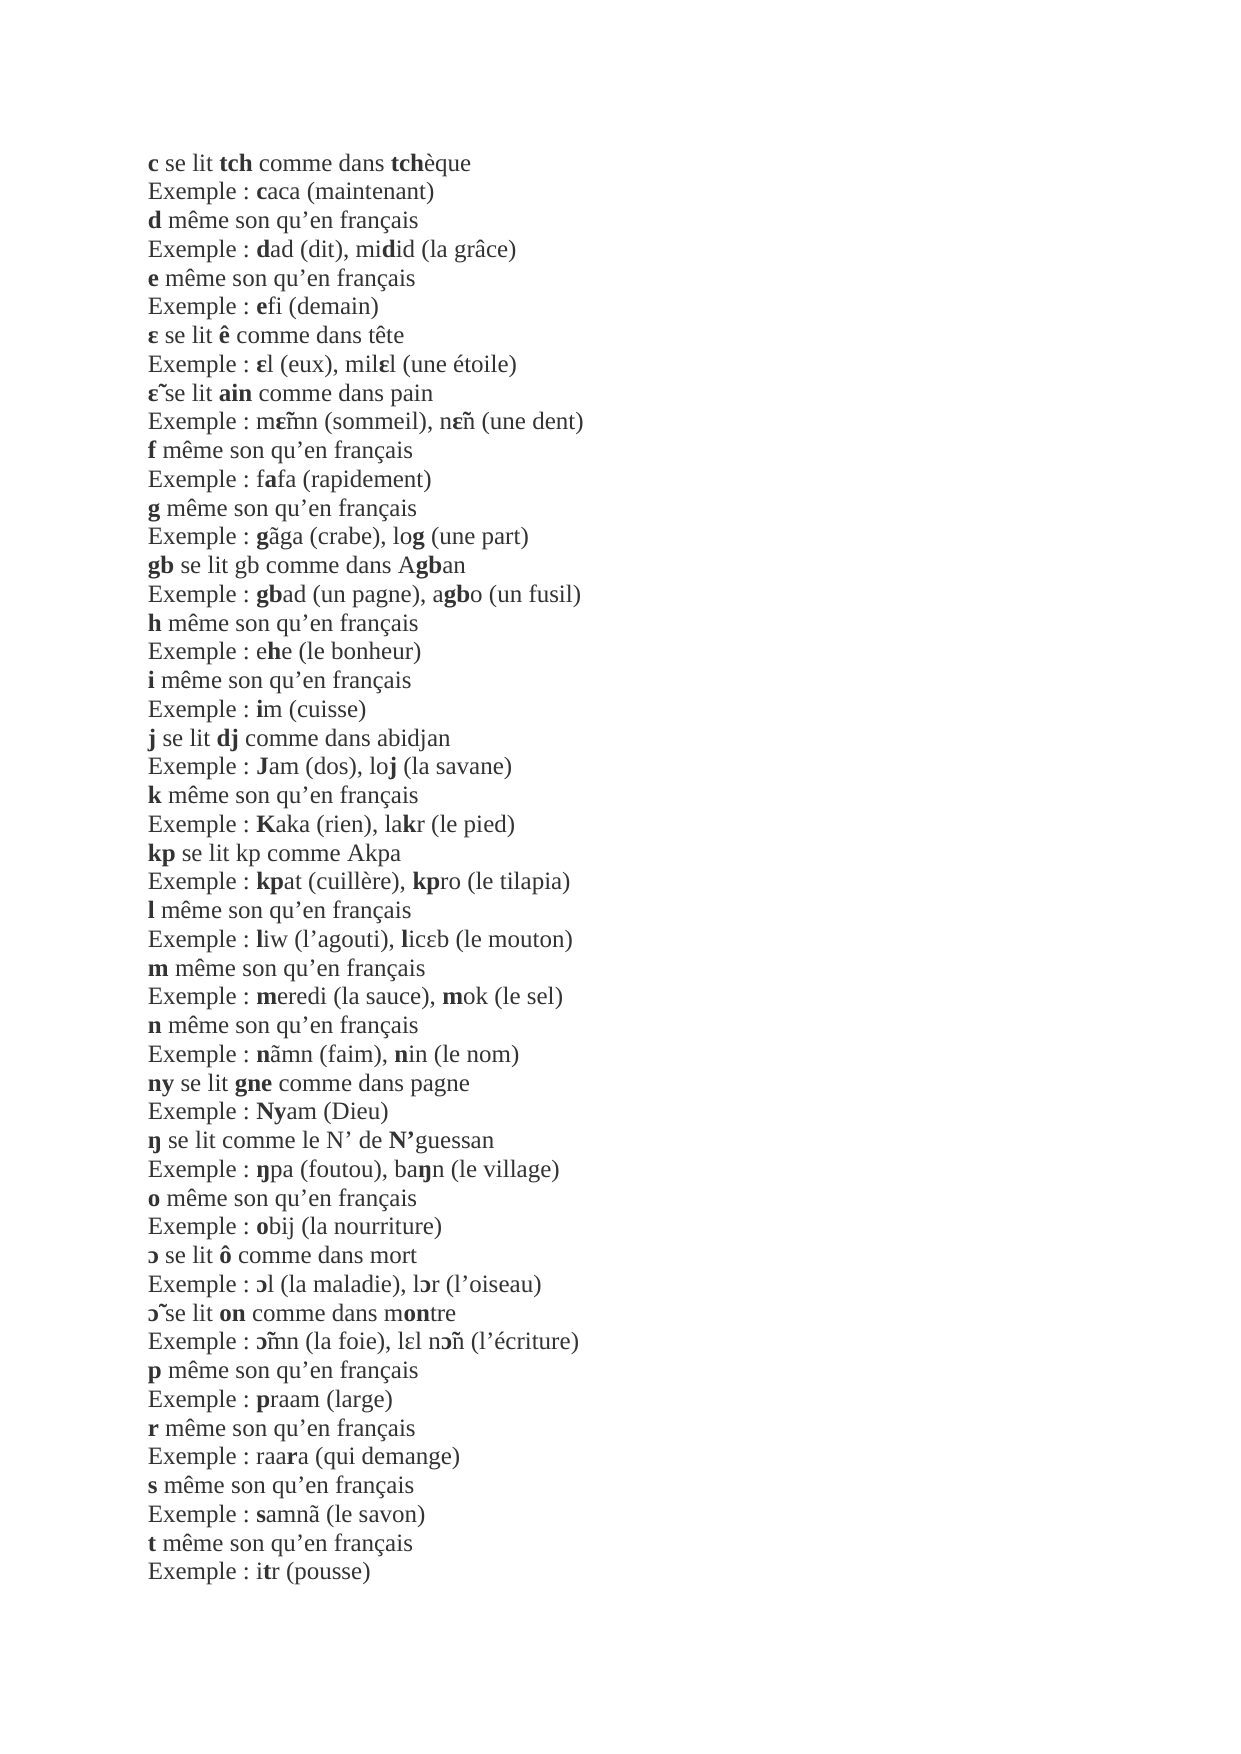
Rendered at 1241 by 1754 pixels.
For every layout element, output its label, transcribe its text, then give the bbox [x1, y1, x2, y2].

text j se lit dj comme dans abidjan Exemple : Jam (dos), loj (la savane) [148, 723, 1093, 780]
text ɔ se lit ô comme dans mort Exemple : ɔl (la maladie), lɔr (l’oiseau) [148, 1240, 1093, 1298]
text f même son qu’en français Exemple : fafa (rapidement) [148, 435, 1093, 493]
text p même son qu’en français Exemple : praam (large) [148, 1355, 1093, 1413]
text t même son qu’en français Exemple : itr (pousse) [148, 1528, 1093, 1585]
text c se lit tch comme dans tchèque Exemple : caca (maintenant) [148, 148, 1093, 205]
text r même son qu’en français Exemple : raara (qui demange) [148, 1413, 1093, 1470]
text d même son qu’en français Exemple : dad (dit), midid (la grâce) [148, 205, 1093, 263]
text e même son qu’en français Exemple : efi (demain) [148, 263, 1093, 320]
text h même son qu’en français Exemple : ehe (le bonheur) [148, 608, 1093, 665]
text kp se lit kp comme Akpa Exemple : kpat (cuillère), kpro (le tilapia) [148, 838, 1093, 895]
text k même son qu’en français Exemple : Kaka (rien), lakr (le pied) [148, 780, 1093, 838]
text ny se lit gne comme dans pagne Exemple : Nyam (Dieu) [148, 1068, 1093, 1125]
text ɔ̃ se lit on comme dans montre Exemple : ɔ̃mn (la foie), lɛl nɔ̃n (l’écriture) [148, 1298, 1093, 1355]
text i même son qu’en français Exemple : im (cuisse) [148, 665, 1093, 723]
text l même son qu’en français Exemple : liw (l’agouti), licɛb (le mouton) [148, 895, 1093, 953]
text o même son qu’en français Exemple : obij (la nourriture) [148, 1183, 1093, 1240]
text ɛ se lit ê comme dans tête Exemple : ɛl (eux), milɛl (une étoile) [148, 320, 1093, 378]
text ɛ̃ se lit ain comme dans pain Exemple : mɛ̃mn (sommeil), nɛ̃n (une dent) [148, 378, 1093, 435]
text m même son qu’en français Exemple : meredi (la sauce), mok (le sel) [148, 953, 1093, 1010]
text ŋ se lit comme le N’ de N’guessan Exemple : ŋpa (foutou), baŋn (le village) [148, 1125, 1093, 1183]
text g même son qu’en français Exemple : gãga (crabe), log (une part) [148, 493, 1093, 550]
text s même son qu’en français Exemple : samnã (le savon) [148, 1470, 1093, 1528]
text n même son qu’en français Exemple : nãmn (faim), nin (le nom) [148, 1010, 1093, 1068]
text gb se lit gb comme dans Agban Exemple : gbad (un pagne), agbo (un fusil) [148, 550, 1093, 608]
